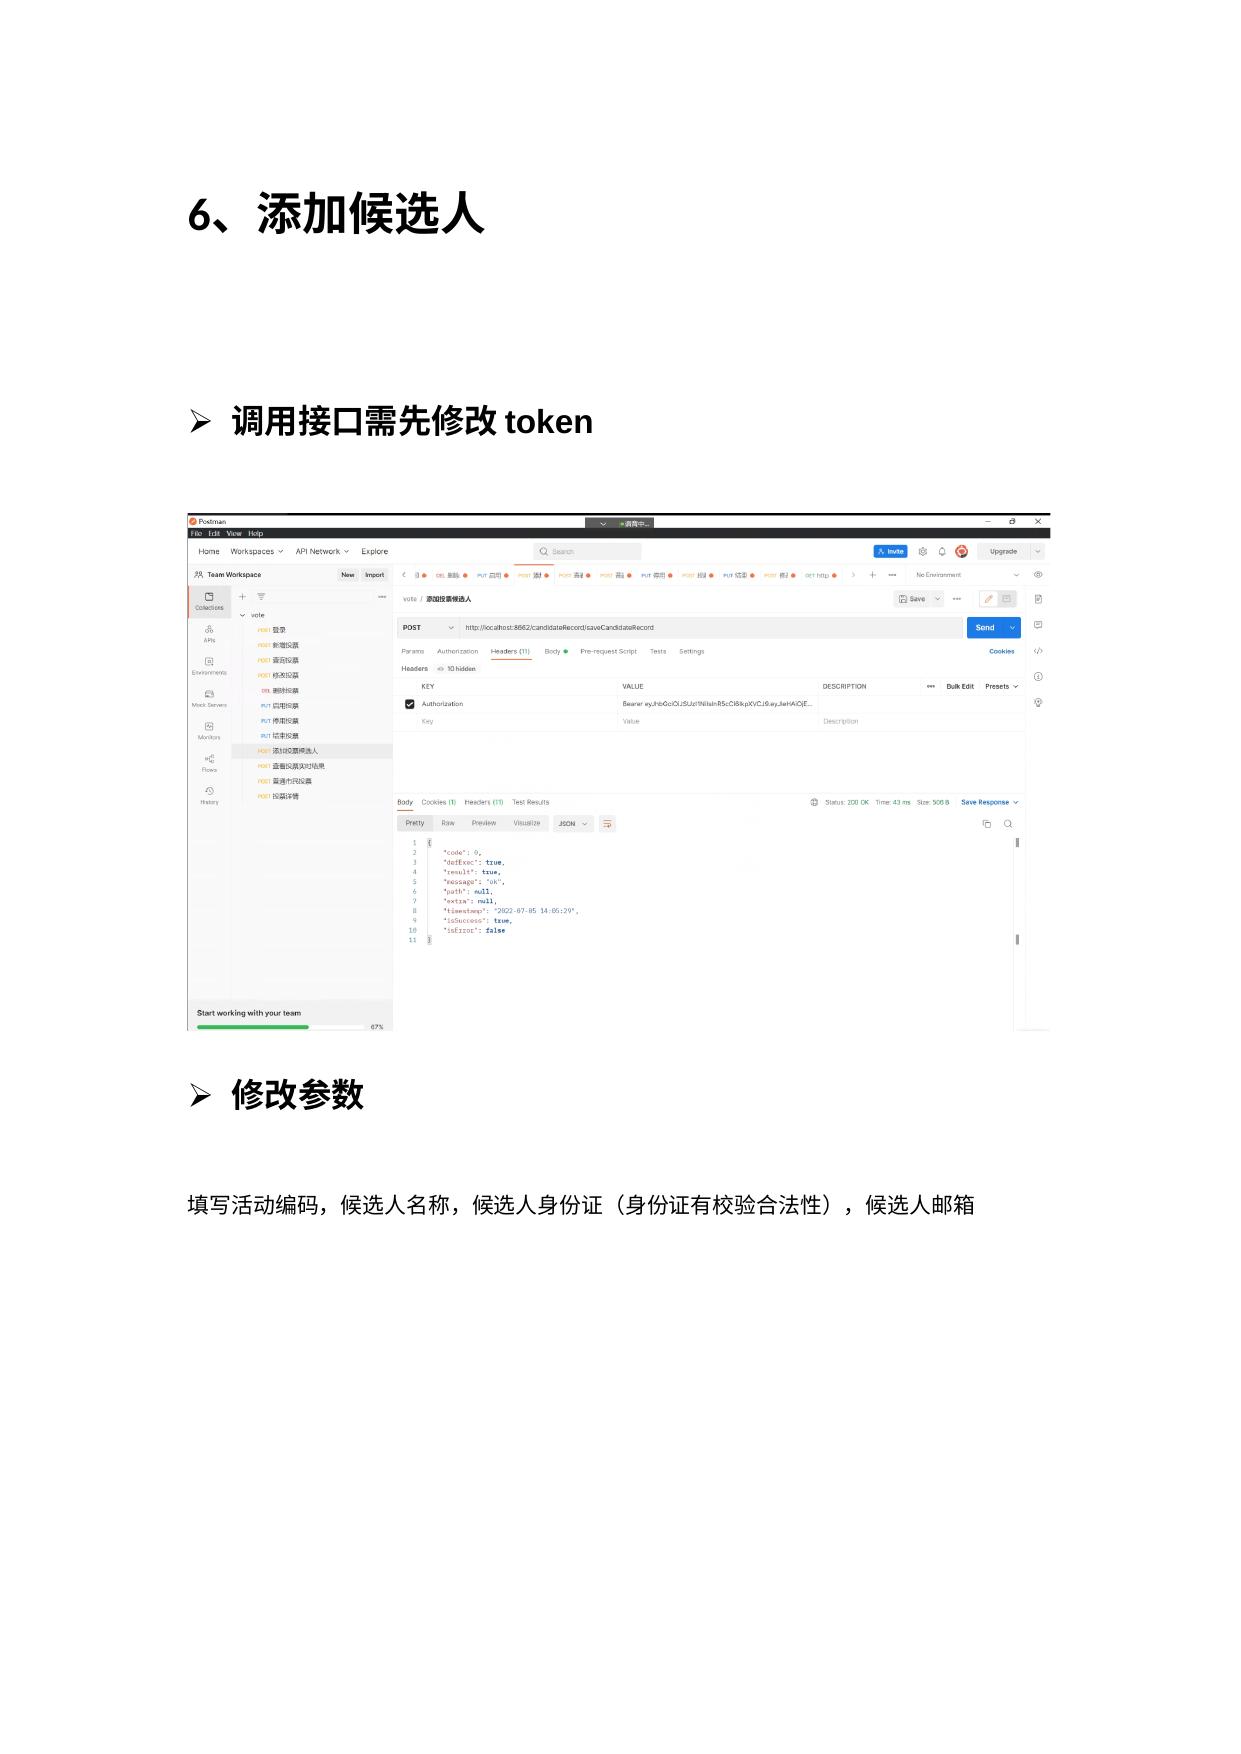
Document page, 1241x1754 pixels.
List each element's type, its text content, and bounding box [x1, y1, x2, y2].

subtitle 修改参数 [187, 1061, 1053, 1126]
list 填写活动编码，候选人名称，候选人身份证（身份证有校验合法性），候选人邮箱 [187, 1187, 1053, 1220]
subtitle 调用接口需先修改token [187, 387, 1053, 452]
picture [187, 513, 1051, 1031]
subtitle 添加候选人 [187, 162, 1053, 259]
